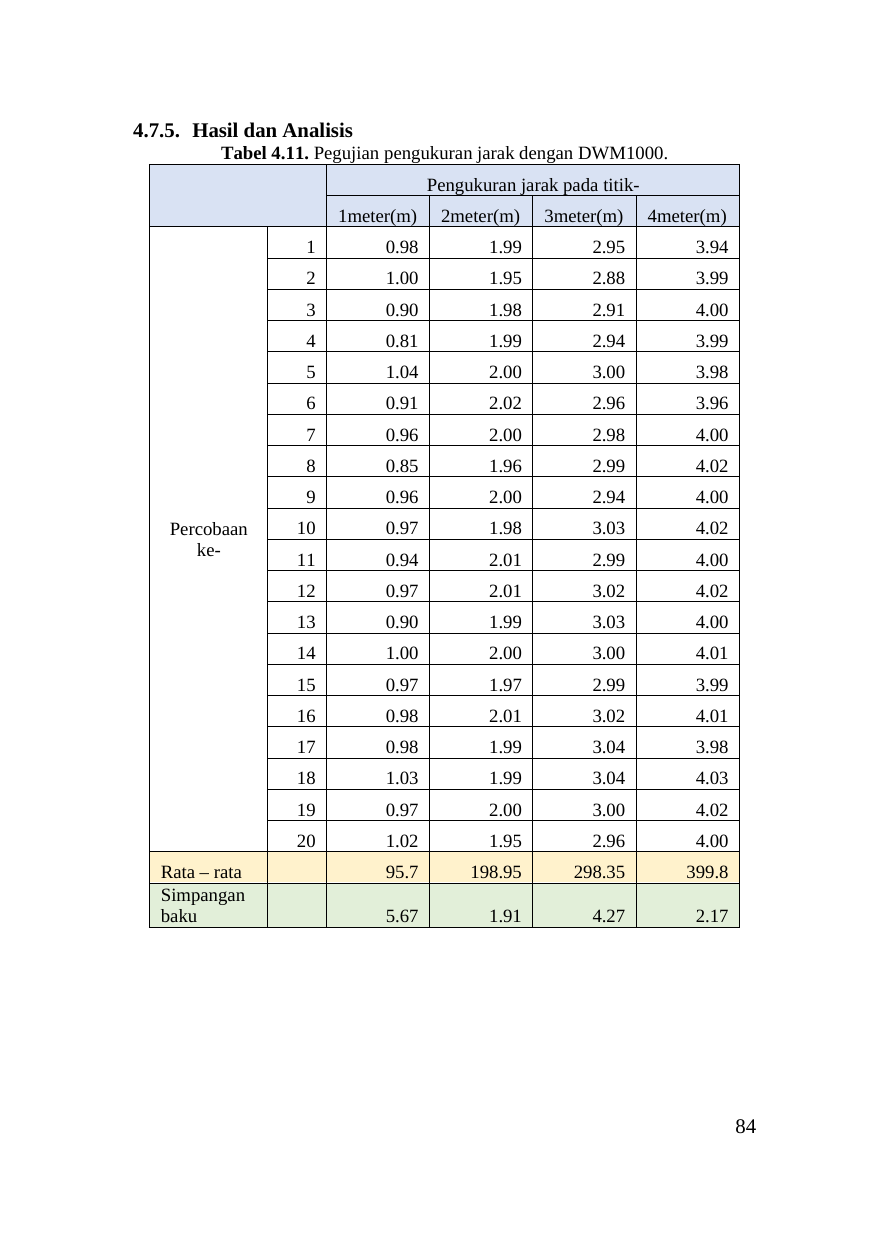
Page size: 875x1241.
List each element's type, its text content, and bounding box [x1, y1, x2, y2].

table_cell 1.99 [430, 759, 532, 789]
text Tabel 4.11. Pegujian pengukuran jarak dengan DWM1000. [133, 142, 756, 164]
table_cell 2.00 [430, 790, 532, 820]
table_cell 4meter(m) [637, 196, 739, 226]
table_cell 10 [268, 509, 326, 539]
table_cell 19 [268, 790, 326, 820]
table_cell 3.04 [533, 727, 636, 757]
table_cell 2.98 [533, 415, 636, 445]
table_cell 1.04 [327, 352, 429, 382]
table_cell 2.01 [430, 571, 532, 601]
table_cell 1 [268, 227, 326, 257]
table_cell 6 [268, 384, 326, 414]
table_cell 3.00 [533, 352, 636, 382]
table_cell 1.99 [430, 321, 532, 351]
table_cell 5.67 [327, 884, 429, 927]
list Hasil dan Analisis [133, 118, 756, 142]
table_cell 3.02 [533, 571, 636, 601]
table_cell 0.94 [327, 540, 429, 570]
table_cell 198.95 [430, 852, 532, 882]
table_cell Percobaan ke- [150, 227, 267, 851]
table_cell 4.02 [637, 571, 739, 601]
table_cell 4.00 [637, 602, 739, 632]
table_cell 1.95 [430, 821, 532, 851]
table_cell 1meter(m) [327, 196, 429, 226]
table_cell 1.96 [430, 446, 532, 476]
table_cell 2.00 [430, 415, 532, 445]
table_cell 3.94 [637, 227, 739, 257]
table_cell 2.88 [533, 259, 636, 289]
table_cell 298.35 [533, 852, 636, 882]
table_cell 2 [268, 259, 326, 289]
table_cell 2.00 [430, 634, 532, 664]
table_cell 3.96 [637, 384, 739, 414]
table_cell 3.03 [533, 509, 636, 539]
table_cell 17 [268, 727, 326, 757]
table_header Pengukuran jarak pada titik- [327, 165, 739, 195]
table_cell 2.96 [533, 821, 636, 851]
table_cell 2.00 [430, 352, 532, 382]
table_cell [268, 852, 326, 882]
table_cell 0.90 [327, 602, 429, 632]
table_cell 4 [268, 321, 326, 351]
table_header [150, 165, 326, 226]
table_cell 0.97 [327, 509, 429, 539]
table_cell 0.81 [327, 321, 429, 351]
table_cell 1.99 [430, 227, 532, 257]
table_cell 18 [268, 759, 326, 789]
table_cell 2.94 [533, 321, 636, 351]
table_cell 3.98 [637, 352, 739, 382]
table_cell 14 [268, 634, 326, 664]
table_cell 2.01 [430, 540, 532, 570]
table_cell 4.27 [533, 884, 636, 927]
table_cell 0.97 [327, 571, 429, 601]
table_cell 13 [268, 602, 326, 632]
table_cell 16 [268, 696, 326, 726]
table_cell 0.85 [327, 446, 429, 476]
table_cell 1.02 [327, 821, 429, 851]
table_cell 4.00 [637, 821, 739, 851]
table_cell 2.99 [533, 665, 636, 695]
table_cell 2meter(m) [430, 196, 532, 226]
table_cell 1.99 [430, 602, 532, 632]
table_cell 20 [268, 821, 326, 851]
table_cell 2.99 [533, 540, 636, 570]
table_cell 3.02 [533, 696, 636, 726]
table_cell 2.02 [430, 384, 532, 414]
table_cell 0.90 [327, 290, 429, 320]
table_cell 7 [268, 415, 326, 445]
table_cell 2.91 [533, 290, 636, 320]
table_cell 1.97 [430, 665, 532, 695]
table_cell 95.7 [327, 852, 429, 882]
table_cell 1.91 [430, 884, 532, 927]
table_cell 3.04 [533, 759, 636, 789]
table_cell 4.00 [637, 415, 739, 445]
table_cell 3.99 [637, 259, 739, 289]
table_cell 1.00 [327, 634, 429, 664]
table_cell 399.8 [637, 852, 739, 882]
table_cell 4.02 [637, 509, 739, 539]
table_cell 0.98 [327, 727, 429, 757]
table_cell 4.01 [637, 634, 739, 664]
table_cell 2.99 [533, 446, 636, 476]
table_cell 8 [268, 446, 326, 476]
table_cell 9 [268, 477, 326, 507]
table_cell 0.97 [327, 790, 429, 820]
table_cell 2.17 [637, 884, 739, 927]
table_cell 2.01 [430, 696, 532, 726]
table_cell 4.02 [637, 790, 739, 820]
table_cell 4.03 [637, 759, 739, 789]
table_cell 3 [268, 290, 326, 320]
table_cell 3.99 [637, 321, 739, 351]
table_cell Rata – rata [150, 852, 267, 882]
table_cell 1.98 [430, 290, 532, 320]
table_cell 12 [268, 571, 326, 601]
table_cell 2.94 [533, 477, 636, 507]
table_cell 3meter(m) [533, 196, 636, 226]
table_cell 0.98 [327, 696, 429, 726]
table_cell 11 [268, 540, 326, 570]
table_cell 0.98 [327, 227, 429, 257]
table_cell 2.95 [533, 227, 636, 257]
table_cell Simpangan baku [150, 884, 267, 927]
table_cell 5 [268, 352, 326, 382]
table_cell 4.02 [637, 446, 739, 476]
table_cell 4.00 [637, 540, 739, 570]
table_cell 1.98 [430, 509, 532, 539]
table_cell 0.96 [327, 415, 429, 445]
table_cell 3.03 [533, 602, 636, 632]
table_cell 0.91 [327, 384, 429, 414]
table_cell 0.97 [327, 665, 429, 695]
table_cell 15 [268, 665, 326, 695]
table_cell 3.98 [637, 727, 739, 757]
table_cell 0.96 [327, 477, 429, 507]
table_cell 3.99 [637, 665, 739, 695]
table_cell 1.03 [327, 759, 429, 789]
table_cell 1.95 [430, 259, 532, 289]
table_cell 4.00 [637, 477, 739, 507]
table_cell 3.00 [533, 790, 636, 820]
table_cell 2.96 [533, 384, 636, 414]
table_cell 4.00 [637, 290, 739, 320]
table_cell 2.00 [430, 477, 532, 507]
table_cell 4.01 [637, 696, 739, 726]
table_cell 1.99 [430, 727, 532, 757]
table_cell 1.00 [327, 259, 429, 289]
table_cell [268, 884, 326, 927]
table_cell 3.00 [533, 634, 636, 664]
